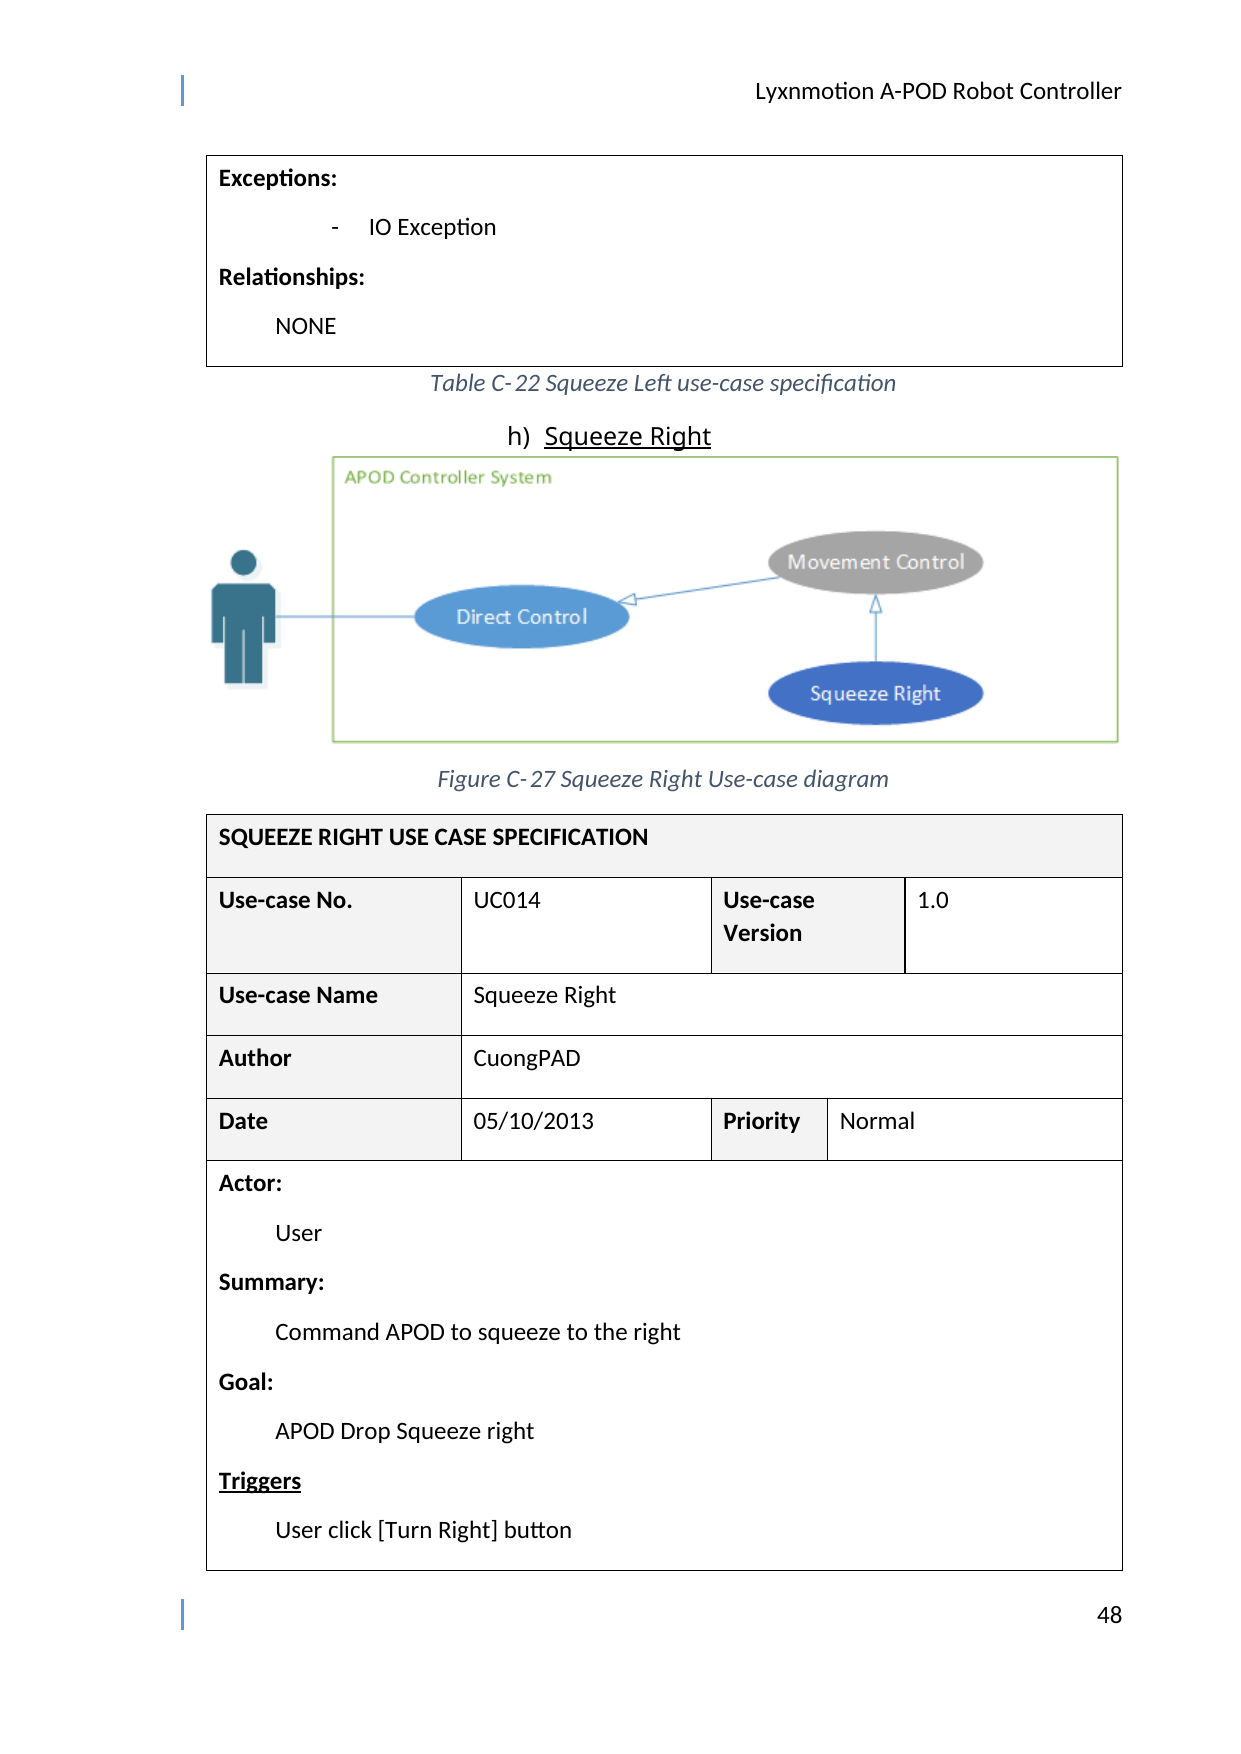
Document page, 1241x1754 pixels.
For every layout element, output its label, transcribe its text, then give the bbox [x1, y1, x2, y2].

table_cell UC014 [462, 878, 711, 972]
table_cell Normal [828, 1099, 1122, 1160]
table_cell Priority [712, 1099, 827, 1160]
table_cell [207, 1161, 1122, 1570]
table_cell 1.0 [906, 878, 1122, 972]
table_cell 05/10/2013 [462, 1099, 711, 1160]
table_header SQUEEZE RIGHT USE CASE SPECIFICATION [207, 815, 1122, 877]
table_cell CuongPAD [462, 1036, 1122, 1098]
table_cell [207, 156, 1122, 366]
table_cell Squeeze Right [462, 974, 1122, 1035]
table_cell Author [207, 1036, 461, 1098]
table_cell Use-case Name [207, 974, 461, 1035]
table_cell Date [207, 1099, 461, 1160]
picture [206, 455, 1123, 744]
table_cell Use-case Version [712, 878, 904, 972]
table_cell Use-case No. [207, 878, 461, 972]
subtitle Squeeze Right [507, 418, 1122, 452]
